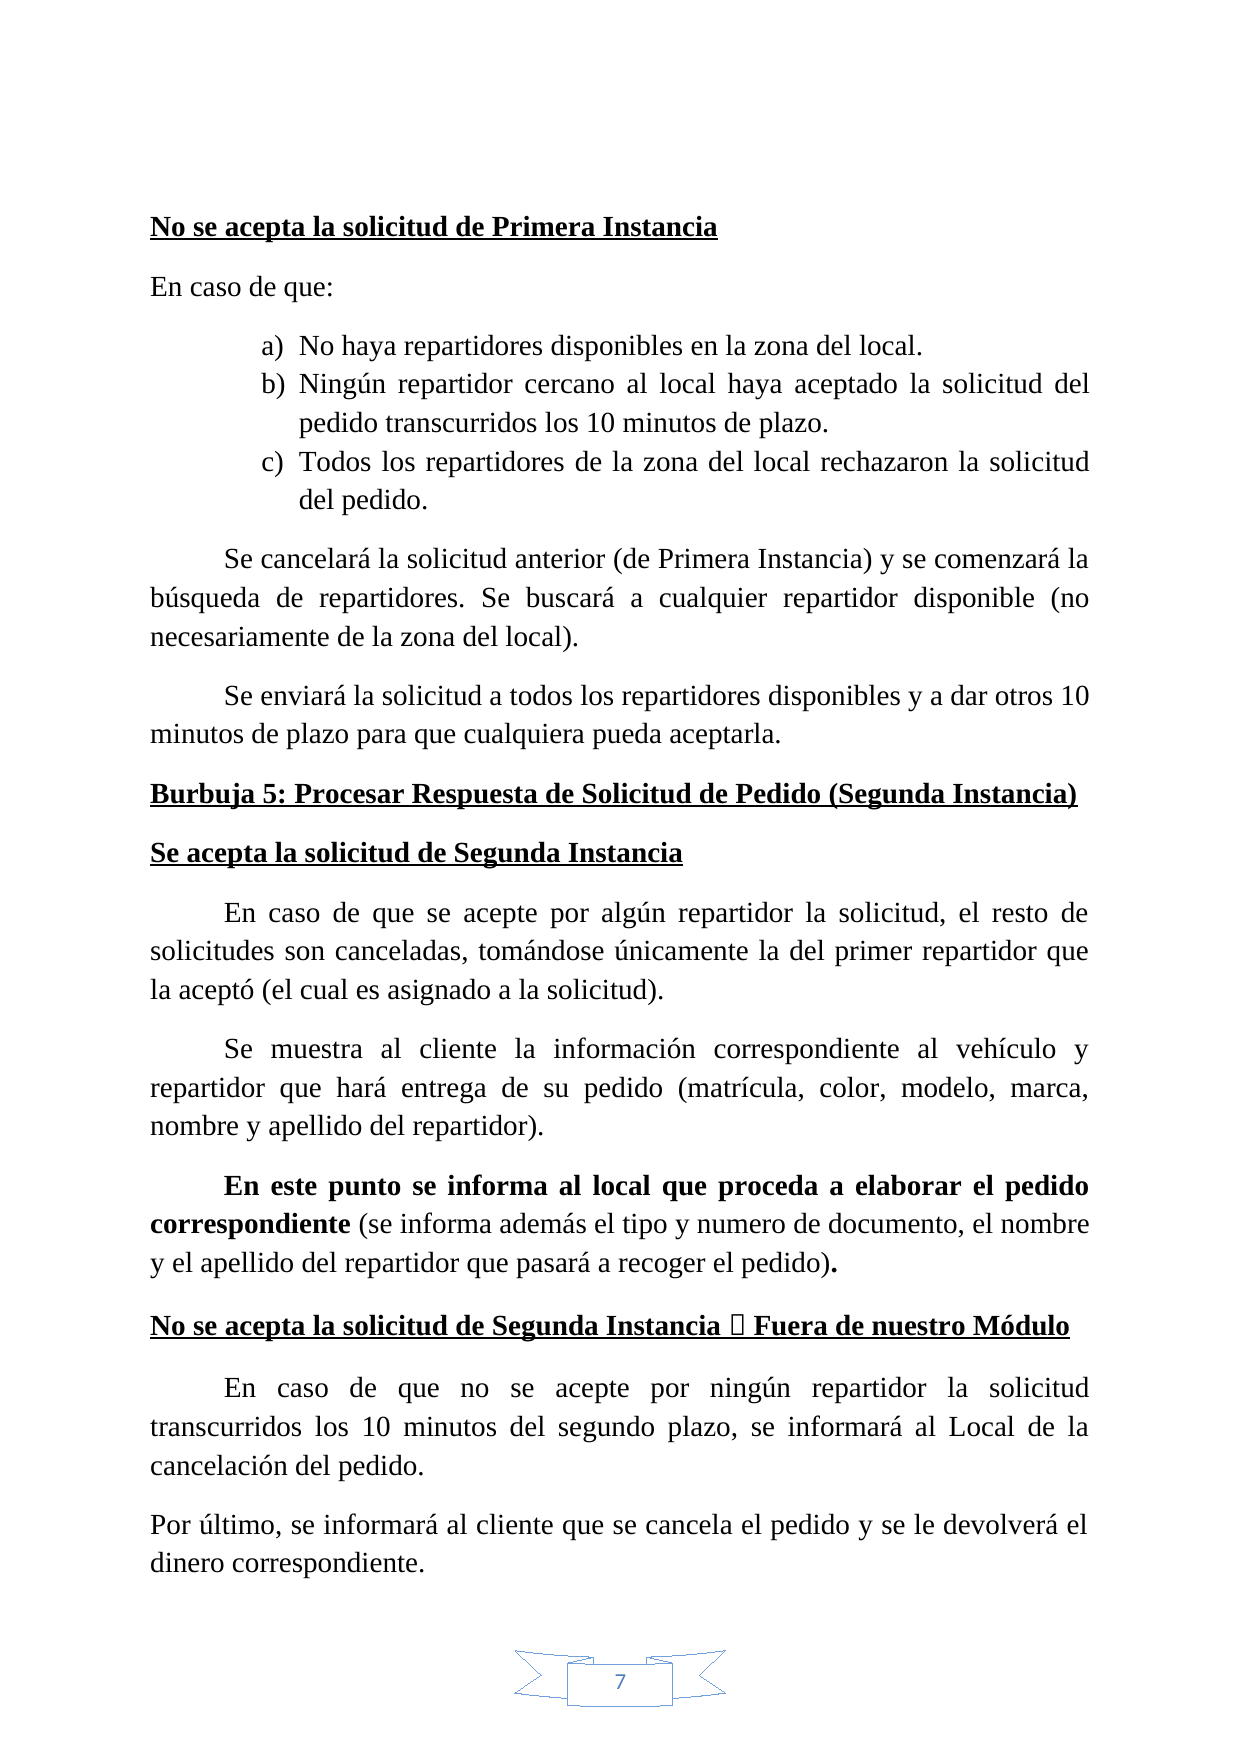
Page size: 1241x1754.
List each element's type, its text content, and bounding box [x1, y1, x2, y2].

text No se acepta la solicitud de Segunda Instancia  Fuera de nuestro Módulo [150, 1304, 1090, 1344]
text Se acepta la solicitud de Segunda Instancia [150, 835, 1090, 869]
text En caso de que se acepte por algún repartidor la solicitud, el resto de solicitudes son canceladas, tomándose únicamente la del primer repartidor que la aceptó (el cual es asignado a la solicitud). [150, 895, 1090, 1005]
text Burbuja 5: Procesar Respuesta de Solicitud de Pedido (Segunda Instancia) [150, 776, 1090, 809]
text No se acepta la solicitud de Primera Instancia [150, 209, 1090, 243]
list No haya repartidores disponibles en la zona del local. [261, 328, 1090, 362]
text En caso de que: [150, 269, 1090, 302]
text Se enviará la solicitud a todos los repartidores disponibles y a dar otros 10 minutos de plazo para que cualquiera pueda aceptarla. [150, 678, 1090, 750]
list Todos los repartidores de la zona del local rechazaron la solicitud del pedido. [261, 444, 1090, 516]
text En este punto se informa al local que proceda a elaborar el pedido correspondiente (se informa además el tipo y numero de documento, el nombre y el apellido del repartidor que pasará a recoger el pedido). [150, 1168, 1090, 1278]
text Por último, se informará al cliente que se cancela el pedido y se le devolverá el dinero correspondiente. [150, 1507, 1090, 1579]
text En caso de que no se acepte por ningún repartidor la solicitud transcurridos los 10 minutos del segundo plazo, se informará al Local de la cancelación del pedido. [150, 1371, 1090, 1481]
list Ningún repartidor cercano al local haya aceptado la solicitud del pedido transcurridos los 10 minutos de plazo. [261, 367, 1090, 439]
text Se cancelará la solicitud anterior (de Primera Instancia) y se comenzará la búsqueda de repartidores. Se buscará a cualquier repartidor disponible (no necesariamente de la zona del local). [150, 542, 1090, 652]
text Se muestra al cliente la información correspondiente al vehículo y repartidor que hará entrega de su pedido (matrícula, color, modelo, marca, nombre y apellido del repartidor). [150, 1031, 1090, 1142]
